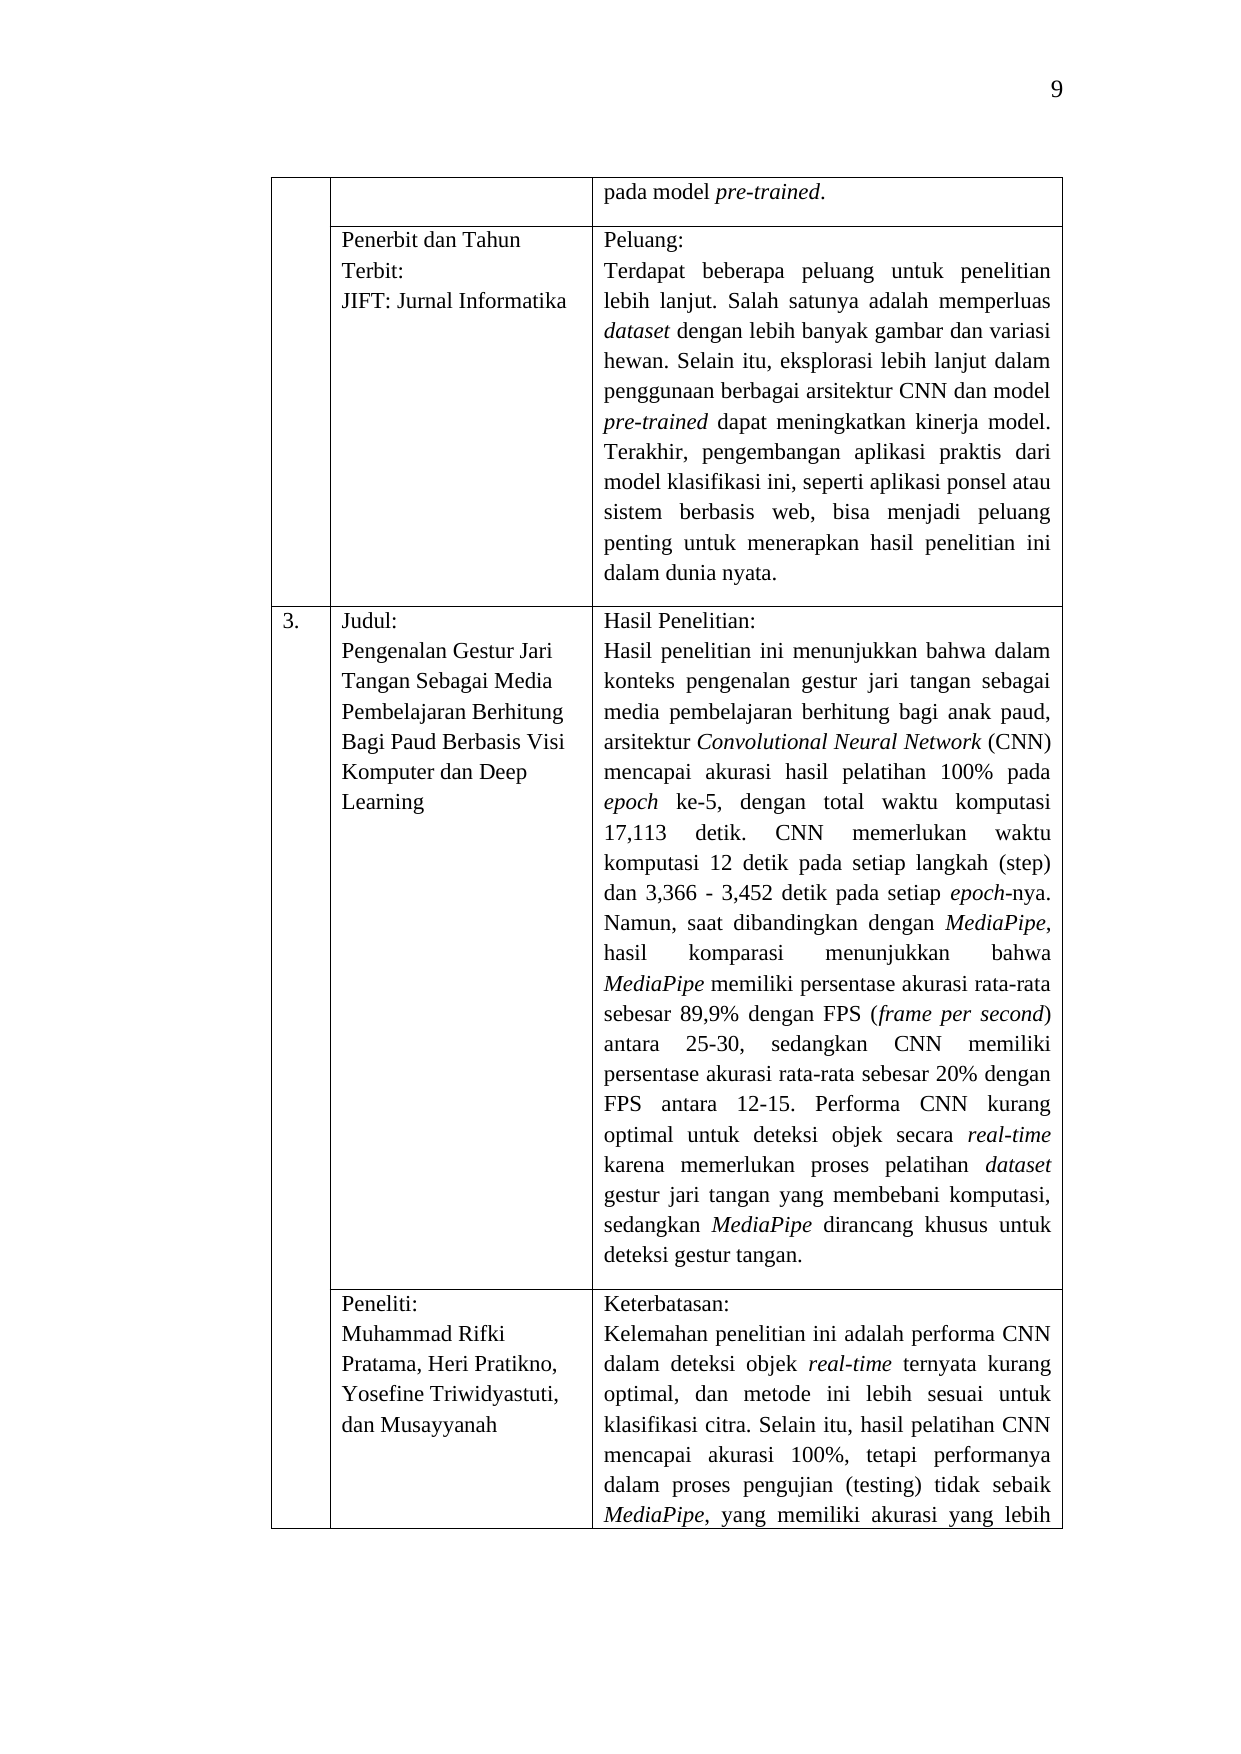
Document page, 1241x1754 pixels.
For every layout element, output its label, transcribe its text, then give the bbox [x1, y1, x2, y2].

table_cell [331, 1290, 592, 1528]
table_cell Penerbit dan Tahun Terbit: JIFT: Jurnal Informatika [331, 227, 592, 606]
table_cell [331, 178, 592, 226]
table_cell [593, 1290, 1062, 1528]
table_cell 3. [272, 607, 330, 1528]
table_cell Peluang: Terdapat beberapa peluang untuk penelitian lebih lanjut. Salah satunya adalah memperluas dataset dengan lebih banyak gambar dan variasi hewan. Selain itu, eksplorasi lebih lanjut dalam penggunaan berbagai arsitektur CNN dan model pre-trained dapat meningkatkan kinerja model. Terakhir, pengembangan aplikasi praktis dari model klasifikasi ini, seperti aplikasi ponsel atau sistem berbasis web, bisa menjadi peluang penting untuk menerapkan hasil penelitian ini dalam dunia nyata. [593, 227, 1062, 606]
table_cell Judul: Pengenalan Gestur Jari Tangan Sebagai Media Pembelajaran Berhitung Bagi Paud Berbasis Visi Komputer dan Deep Learning [331, 607, 592, 1289]
table_cell Hasil Penelitian: Hasil penelitian ini menunjukkan bahwa dalam konteks pengenalan gestur jari tangan sebagai media pembelajaran berhitung bagi anak paud, arsitektur Convolutional Neural Network (CNN) mencapai akurasi hasil pelatihan 100% pada epoch ke-5, dengan total waktu komputasi 17,113 detik. CNN memerlukan waktu komputasi 12 detik pada setiap langkah (step) dan 3,366 - 3,452 detik pada setiap epoch-nya. Namun, saat dibandingkan dengan MediaPipe, hasil komparasi menunjukkan bahwa MediaPipe memiliki persentase akurasi rata-rata sebesar 89,9% dengan FPS (frame per second) antara 25-30, sedangkan CNN memiliki persentase akurasi rata-rata sebesar 20% dengan FPS antara 12-15. Performa CNN kurang optimal untuk deteksi objek secara real-time karena memerlukan proses pelatihan dataset gestur jari tangan yang membebani komputasi, sedangkan MediaPipe dirancang khusus untuk deteksi gestur tangan. [593, 607, 1062, 1289]
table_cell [593, 178, 1062, 226]
